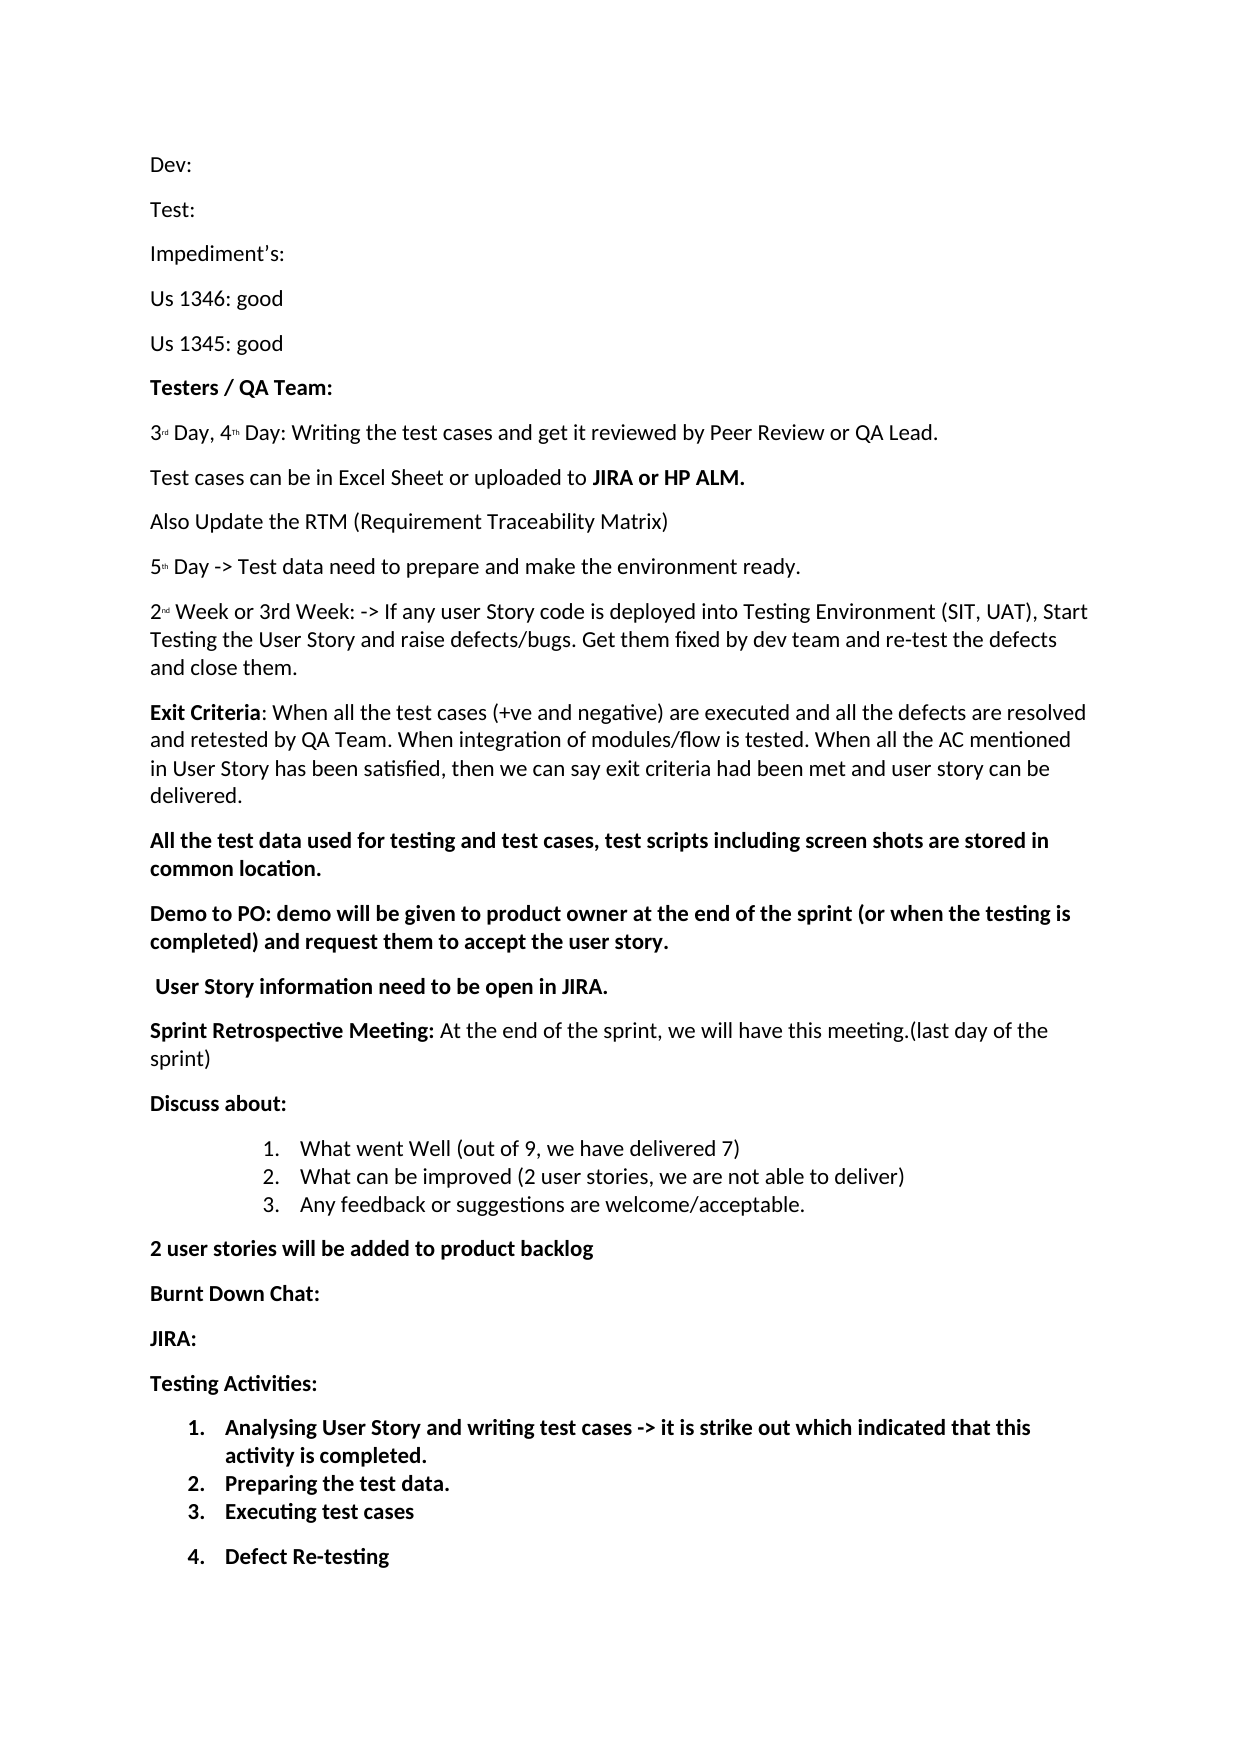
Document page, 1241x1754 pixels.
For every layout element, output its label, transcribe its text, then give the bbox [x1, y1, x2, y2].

list What can be improved (2 user stories, we are not able to deliver) [262, 1162, 1090, 1190]
list What went Well (out of 9, we have delivered 7) [262, 1134, 1090, 1162]
list Any feedback or suggestions are welcome/acceptable. [262, 1190, 1090, 1218]
text Testing Activities: [150, 1369, 1090, 1397]
text 2 user stories will be added to product backlog [150, 1234, 1090, 1263]
text 2nd Week or 3rd Week: -> If any user Story code is deployed into Testing Environment (SIT, UAT), Start Testing the User Story and raise defects/bugs. Get them fixed by dev team and re-test the defects and close them. [150, 597, 1090, 681]
text Testers / QA Team: [150, 373, 1090, 401]
text Dev: [150, 150, 1090, 178]
text 3rd Day, 4Th Day: Writing the test cases and get it reviewed by Peer Review or QA Lead. [150, 418, 1090, 446]
text All the test data used for testing and test cases, test scripts including screen shots are stored in common location. [150, 826, 1090, 882]
list Analysing User Story and writing test cases -> it is strike out which indicated that this activity is completed. [187, 1413, 1090, 1469]
text Us 1346: good [150, 284, 1090, 312]
text Us 1345: good [150, 329, 1090, 357]
text Also Update the RTM (Requirement Traceability Matrix) [150, 507, 1090, 536]
text Burnt Down Chat: [150, 1279, 1090, 1307]
text Test: [150, 195, 1090, 223]
text Exit Criteria: When all the test cases (+ve and negative) are executed and all the defects are resolved and retested by QA Team. When integration of modules/flow is tested. When all the AC mentioned in User Story has been satisfied, then we can say exit criteria had been met and user story can be delivered. [150, 698, 1090, 810]
text User Story information need to be open in JIRA. [150, 972, 1090, 1000]
text JIRA: [150, 1324, 1090, 1352]
text 5th Day -> Test data need to prepare and make the environment ready. [150, 552, 1090, 580]
list Preparing the test data. [187, 1469, 1090, 1497]
list Defect Re-testing [187, 1542, 1090, 1570]
list Executing test cases [187, 1497, 1090, 1525]
text Sprint Retrospective Meeting: At the end of the sprint, we will have this meeting.(last day of the sprint) [150, 1016, 1090, 1072]
text Demo to PO: demo will be given to product owner at the end of the sprint (or when the testing is completed) and request them to accept the user story. [150, 899, 1090, 955]
text Impediment’s: [150, 239, 1090, 267]
text Discuss about: [150, 1089, 1090, 1117]
text Test cases can be in Excel Sheet or uploaded to JIRA or HP ALM. [150, 463, 1090, 491]
